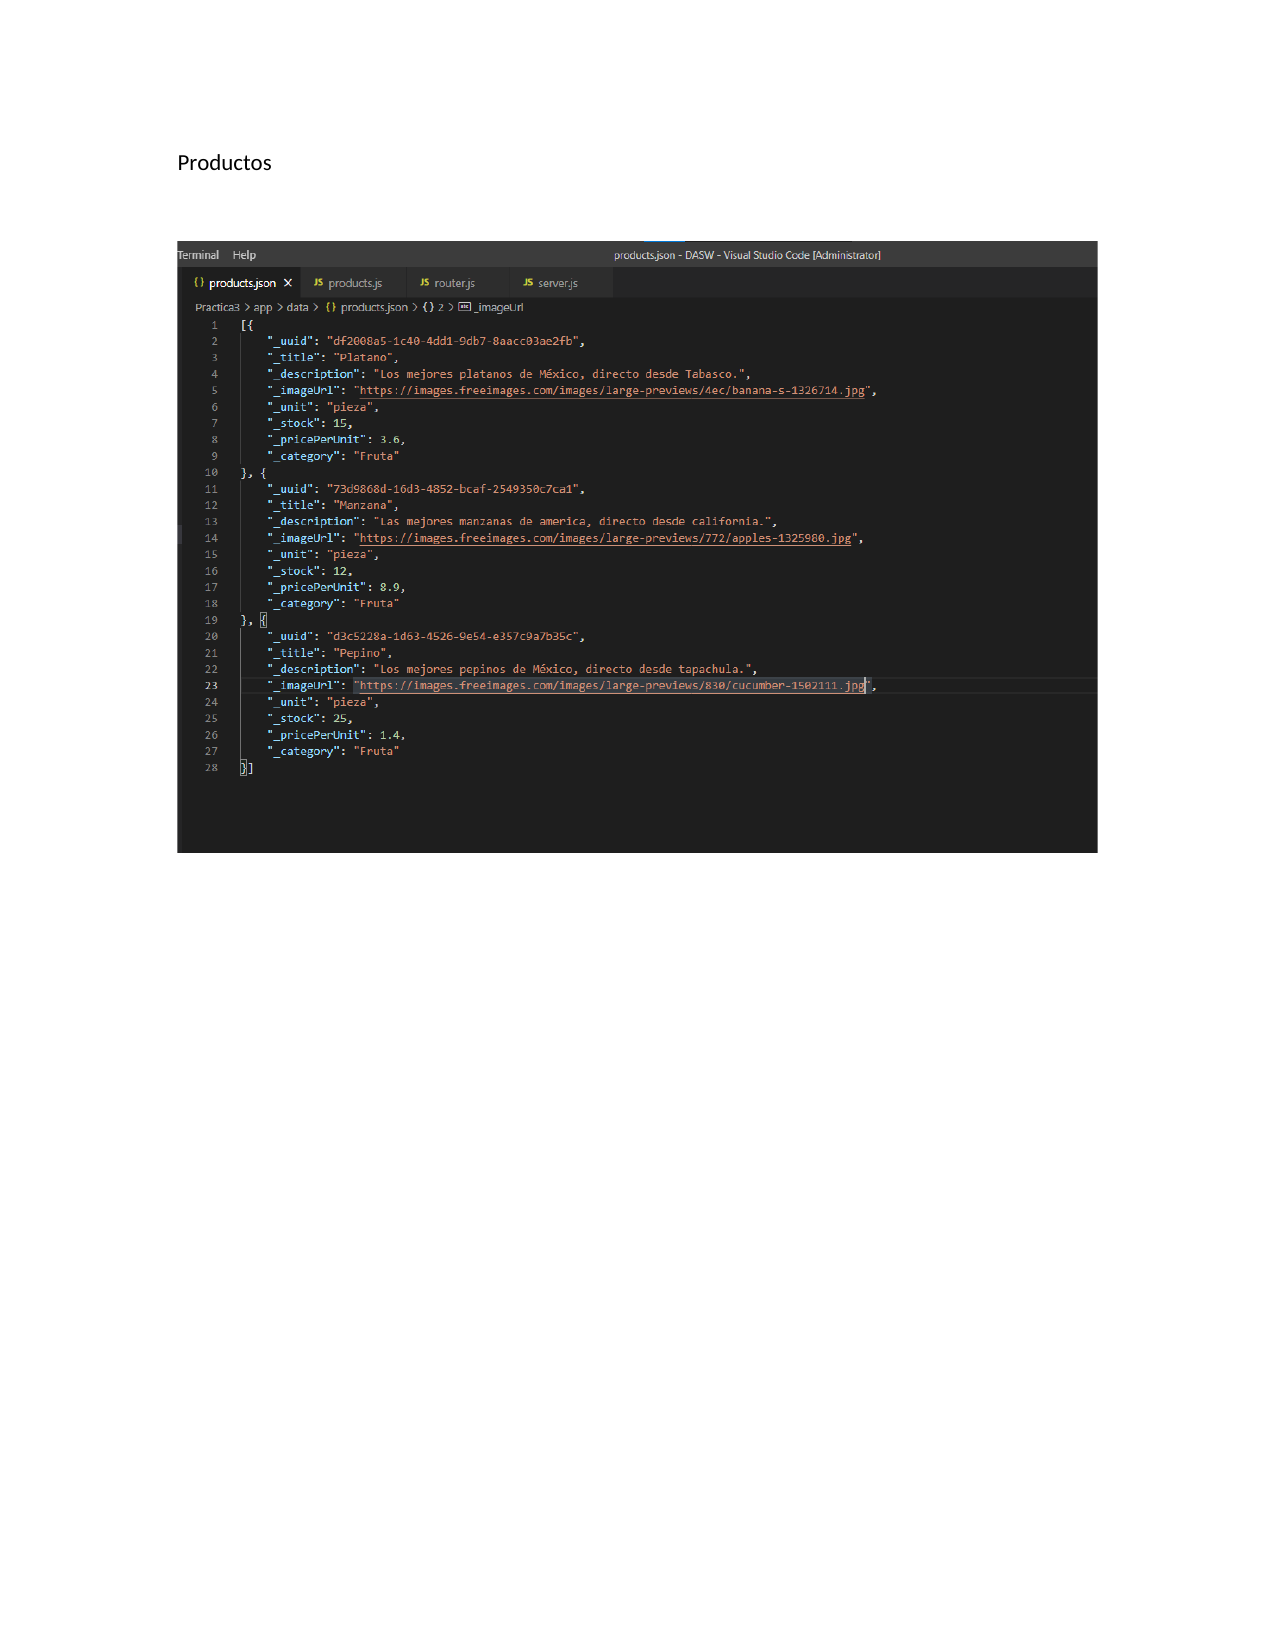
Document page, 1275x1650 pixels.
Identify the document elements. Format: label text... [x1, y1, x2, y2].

picture [177, 241, 1098, 853]
text Productos [177, 148, 1098, 176]
